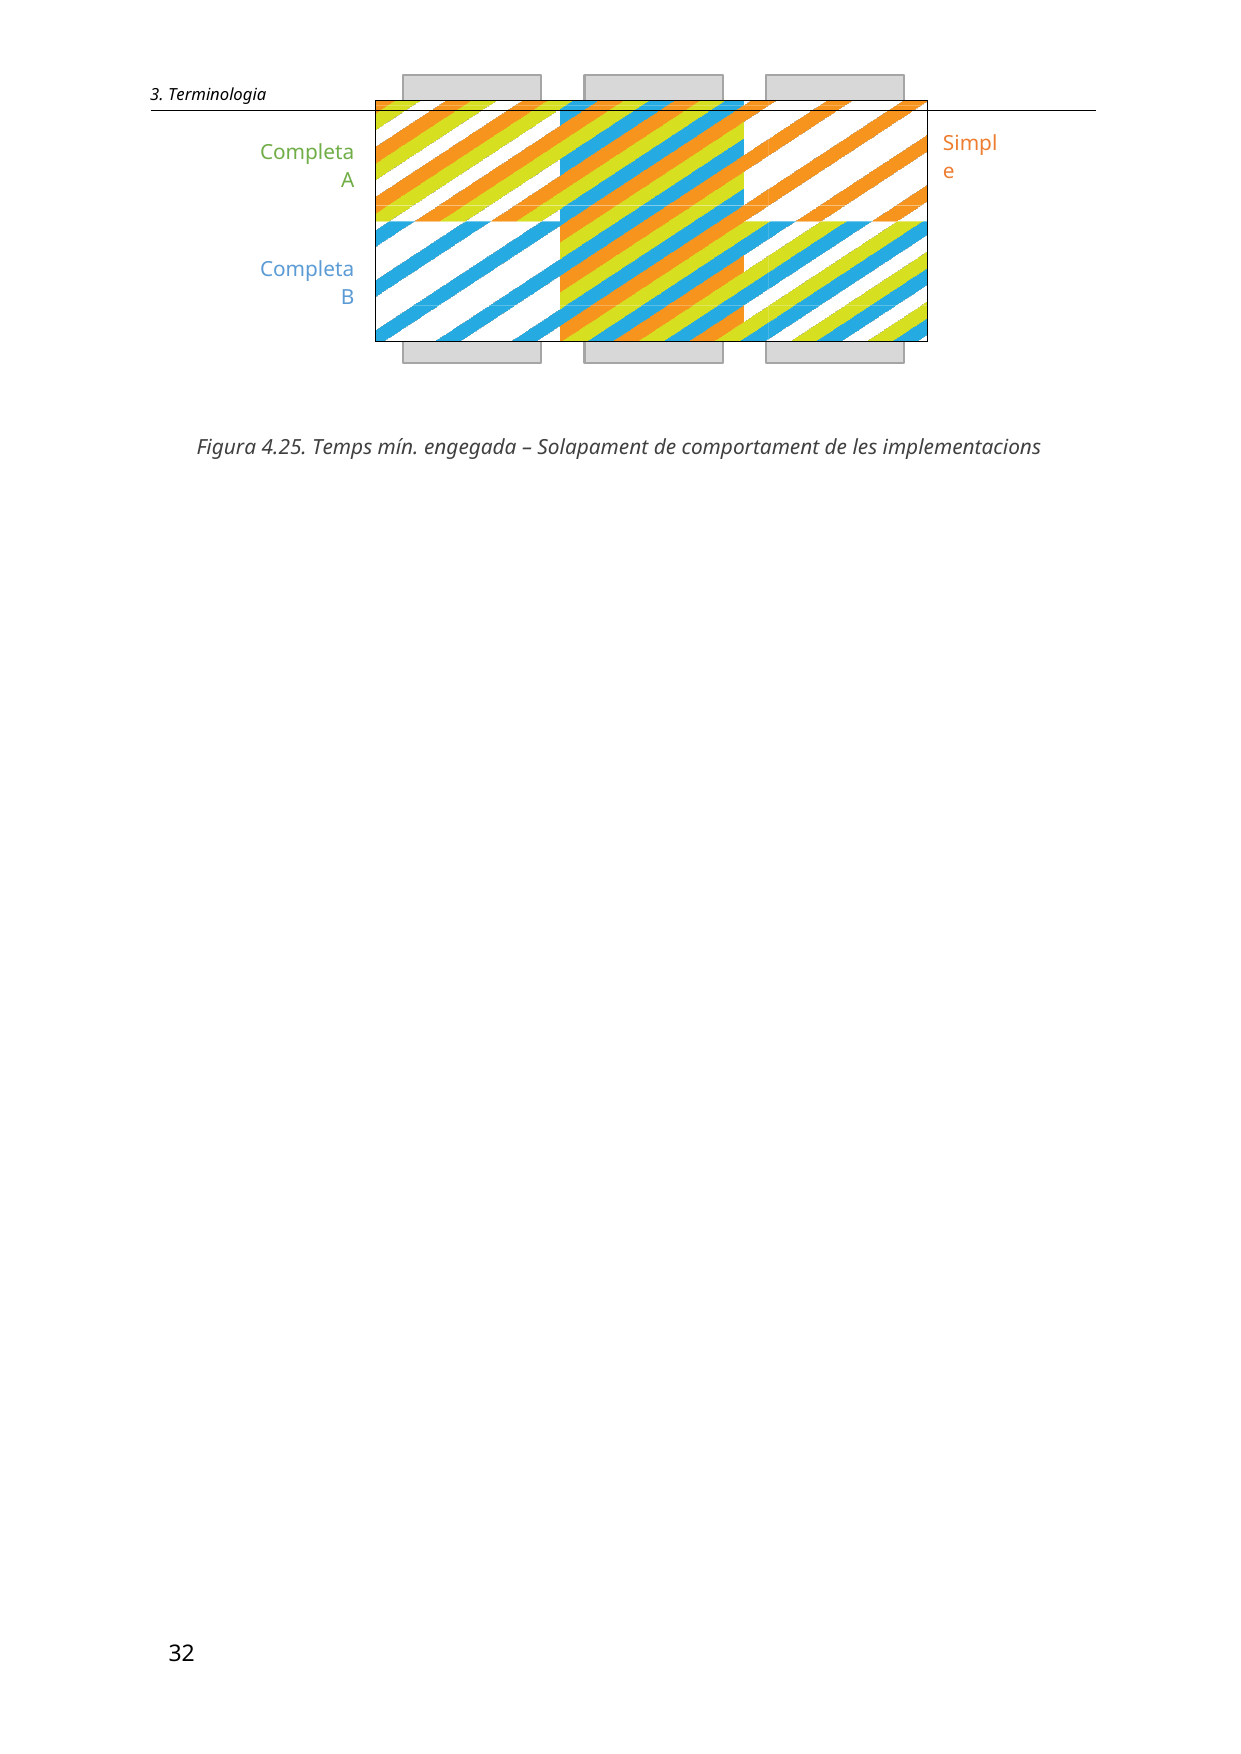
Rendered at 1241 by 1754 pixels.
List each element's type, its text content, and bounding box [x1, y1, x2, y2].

picture [376, 111, 927, 341]
picture [376, 101, 927, 110]
